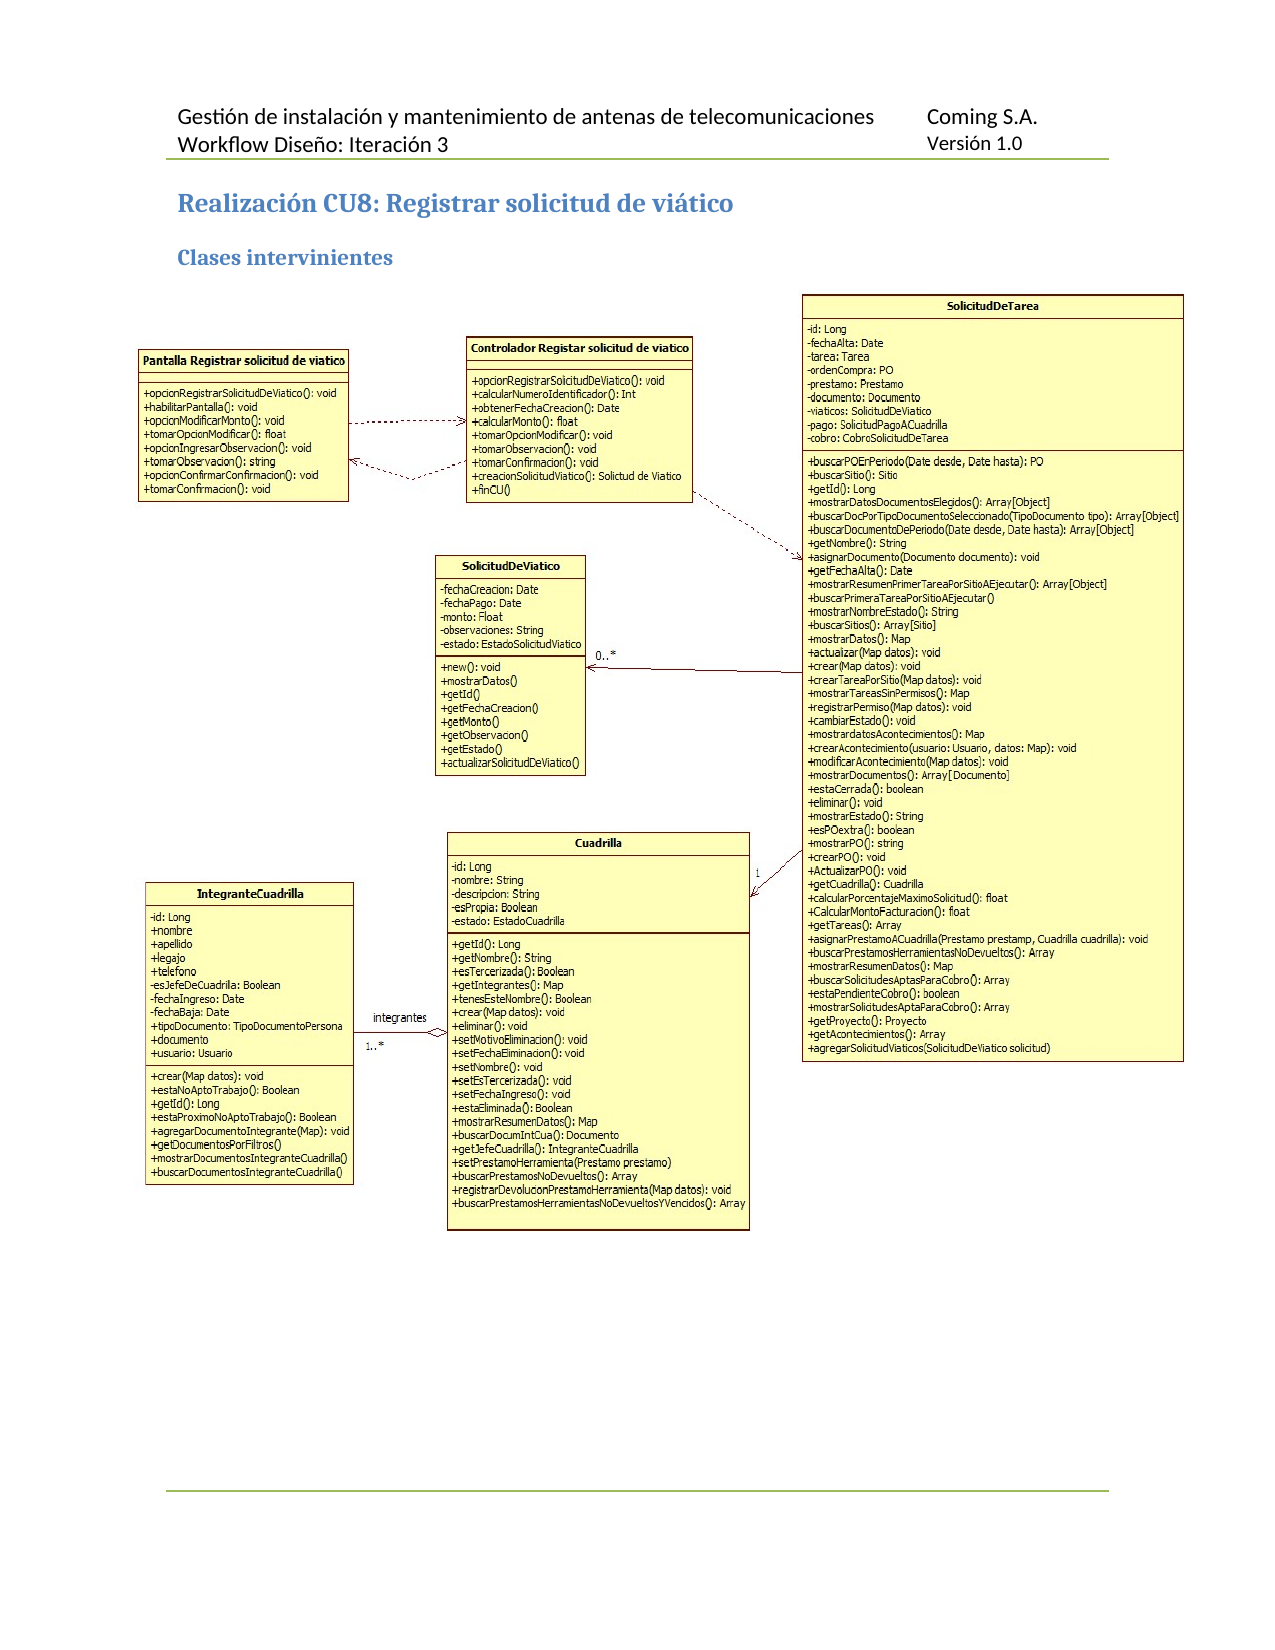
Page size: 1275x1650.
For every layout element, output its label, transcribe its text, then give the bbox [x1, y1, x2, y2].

subtitle Realización CU8: Registrar solicitud de viático [177, 188, 1098, 219]
subtitle Clases intervinientes [177, 244, 1098, 271]
picture [118, 274, 1203, 1252]
